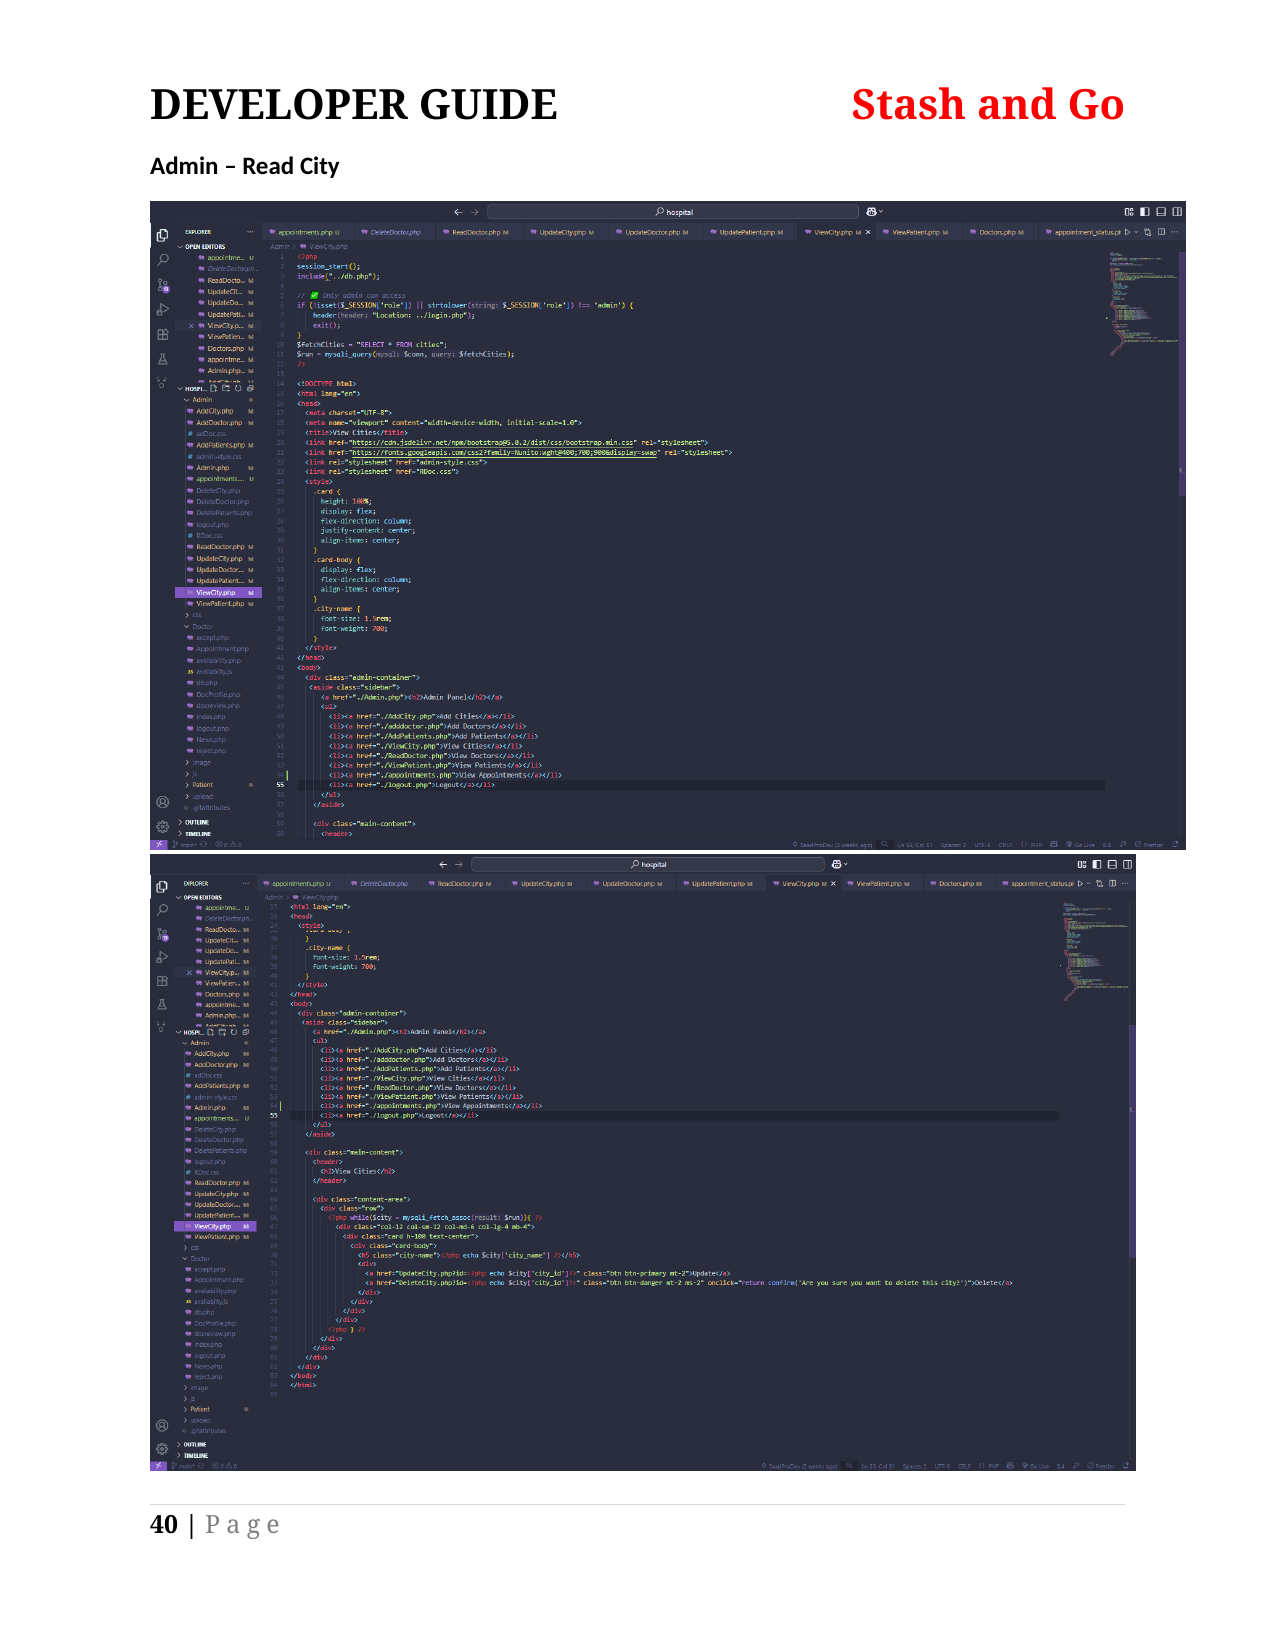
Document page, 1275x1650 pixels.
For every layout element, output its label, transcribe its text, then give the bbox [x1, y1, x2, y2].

text Admin – Read City [150, 150, 1125, 181]
picture [150, 854, 1136, 1471]
picture [150, 201, 1186, 850]
